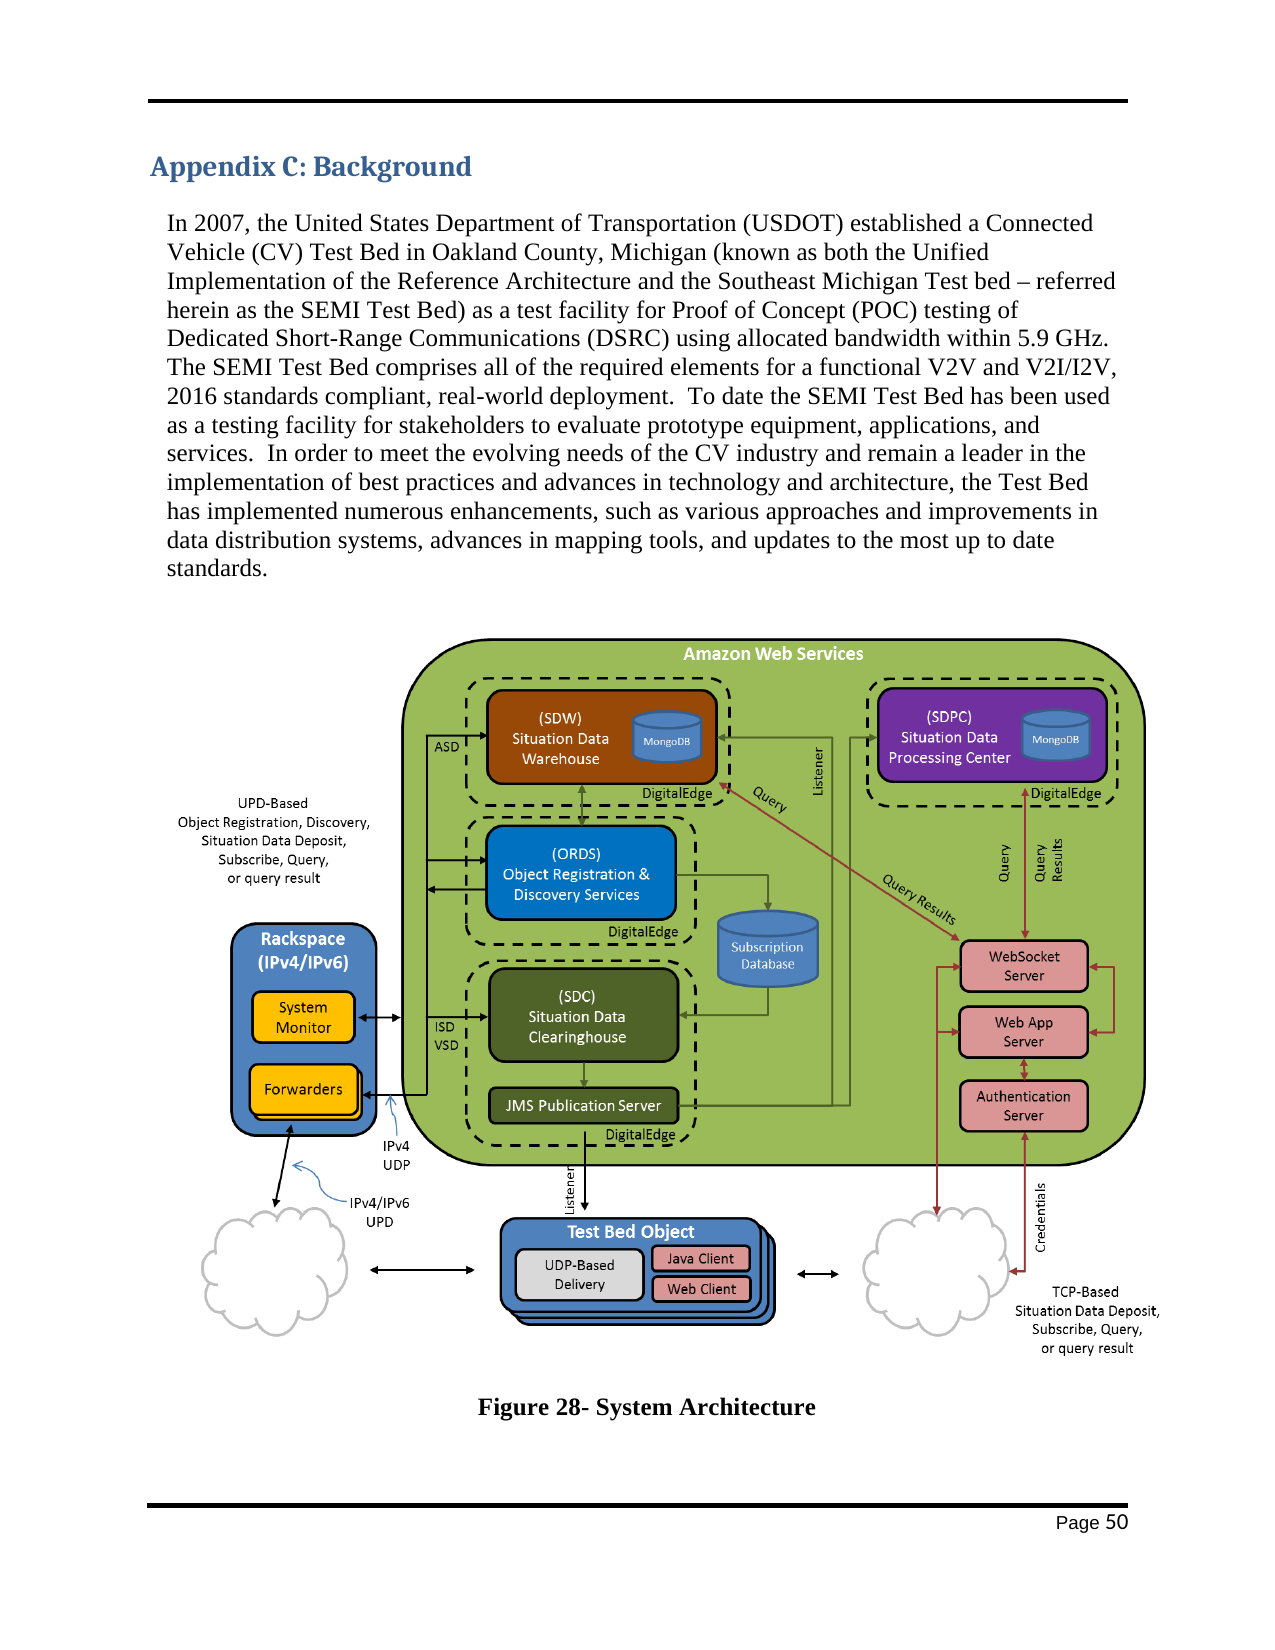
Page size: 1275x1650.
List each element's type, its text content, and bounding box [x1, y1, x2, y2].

picture [166, 635, 1171, 1367]
text In 2007, the United States Department of Transportation (USDOT) established a Connected Vehicle (CV) Test Bed in Oakland County, Michigan (known as both the Unified Implementation of the Reference Architecture and the Southeast Michigan Test bed – referred herein as the SEMI Test Bed) as a test facility for Proof of Concept (POC) testing of Dedicated Short-Range Communications (DSRC) using allocated bandwidth within 5.9 GHz. The SEMI Test Bed comprises all of the required elements for a functional V2V and V2I/I2V, 2016 standards compliant, real-world deployment. To date the SEMI Test Bed has been used as a testing facility for stakeholders to evaluate prototype equipment, applications, and services. In order to meet the evolving needs of the CV industry and remain a leader in the implementation of best practices and advances in technology and architecture, the Test Bed has implemented numerous enhancements, such as various approaches and improvements in data distribution systems, advances in mapping tools, and updates to the most up to date standards. [167, 208, 1127, 582]
text Figure 28- System Architecture [167, 1392, 1127, 1421]
subtitle Appendix C: Background [150, 150, 1125, 183]
